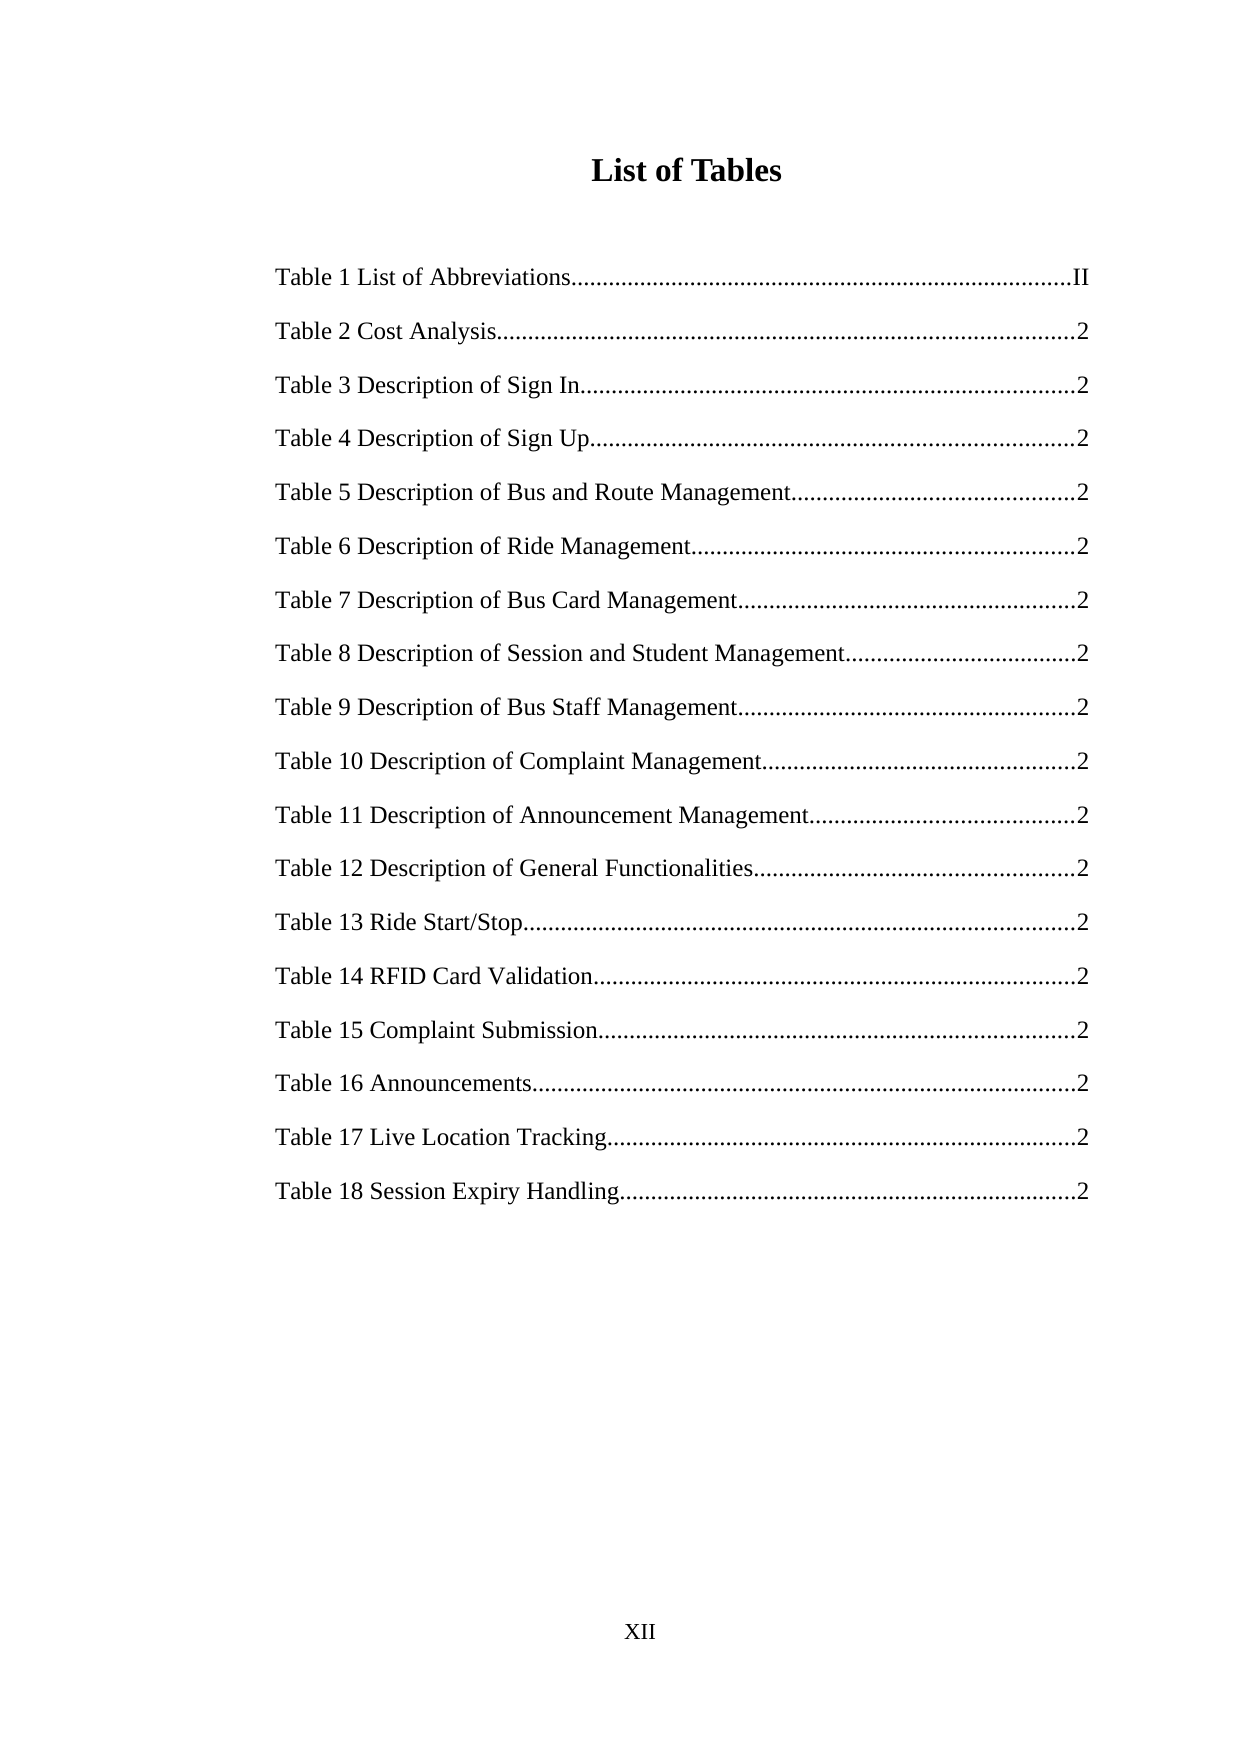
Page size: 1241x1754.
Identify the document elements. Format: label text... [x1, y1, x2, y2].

text Table 2 Cost Analysis 2 [275, 316, 1090, 345]
text Table 16 Announcements 2 [275, 1068, 1090, 1097]
text Table 3 Description of Sign In 2 [275, 370, 1090, 398]
text Table 13 Ride Start/Stop 2 [275, 907, 1090, 936]
text Table 10 Description of Complaint Management 2 [275, 746, 1090, 775]
subtitle List of Tables [225, 150, 782, 188]
text Table 8 Description of Session and Student Management 2 [275, 638, 1090, 667]
text Table 17 Live Location Tracking 2 [275, 1122, 1090, 1151]
text Table 7 Description of Bus Card Management 2 [275, 585, 1090, 613]
text Table 14 RFID Card Validation 2 [275, 961, 1090, 990]
text Table 4 Description of Sign Up 2 [275, 423, 1090, 452]
text Table 11 Description of Announcement Management 2 [275, 800, 1090, 828]
text Table 1 List of Abbreviations II [275, 262, 1090, 291]
text Table 5 Description of Bus and Route Management 2 [275, 477, 1090, 506]
text Table 9 Description of Bus Staff Management 2 [275, 692, 1090, 721]
text Table 18 Session Expiry Handling 2 [275, 1176, 1090, 1205]
text Table 6 Description of Ride Management 2 [275, 531, 1090, 560]
text Table 15 Complaint Submission 2 [275, 1015, 1090, 1043]
text Table 12 Description of General Functionalities 2 [275, 853, 1090, 882]
